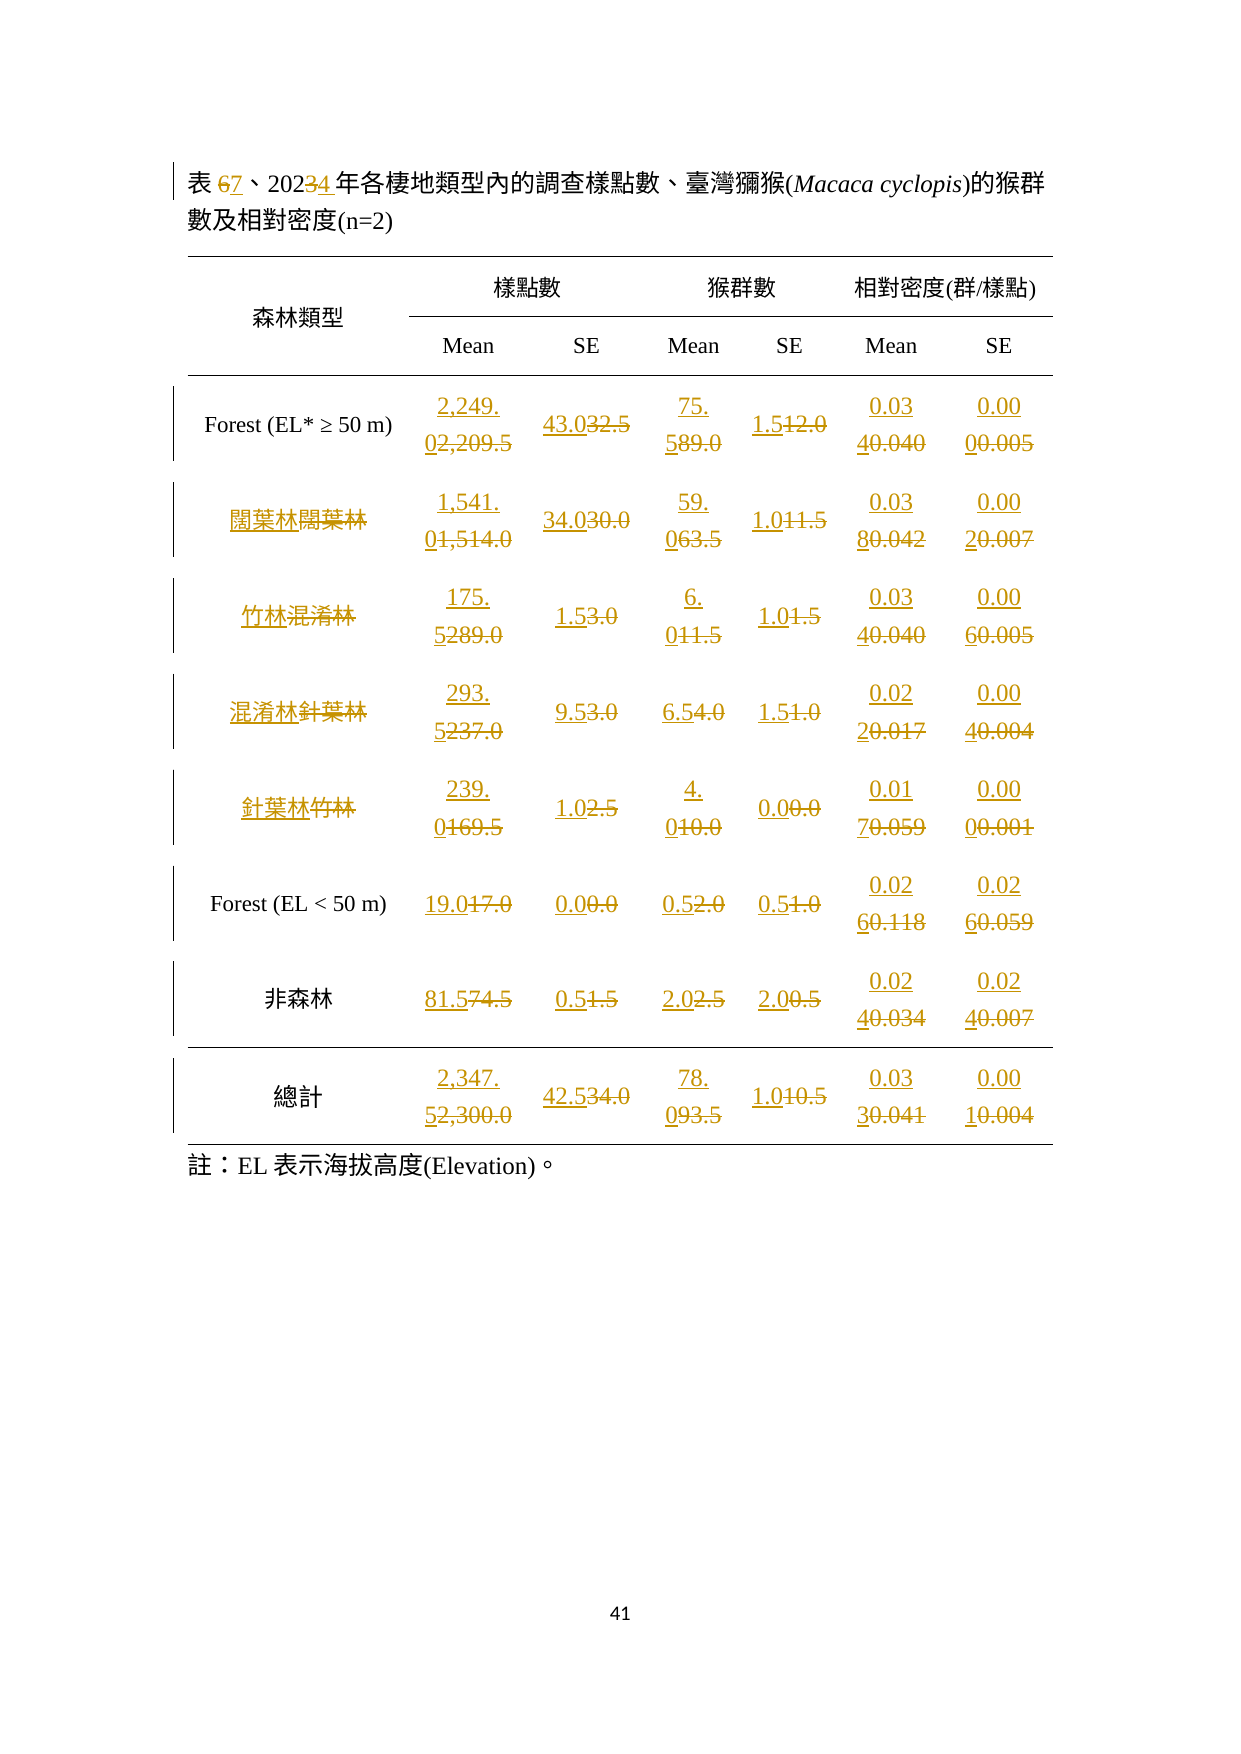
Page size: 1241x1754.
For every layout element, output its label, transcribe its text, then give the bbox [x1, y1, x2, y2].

table_cell [945, 568, 1053, 663]
table_cell Mean [409, 317, 527, 375]
table_cell [945, 951, 1053, 1047]
table_header 相對密度(群/樣點) [837, 257, 1053, 316]
table_cell [527, 855, 646, 951]
table_cell [741, 472, 837, 568]
table_cell [409, 568, 527, 663]
table_cell [945, 376, 1053, 472]
table_cell SE [741, 317, 837, 375]
table_cell [527, 568, 646, 663]
table_cell [188, 472, 409, 568]
table_cell Forest (EL* ≥ 50 m) [188, 376, 409, 472]
table_cell [527, 759, 646, 855]
table_cell [945, 664, 1053, 759]
table_cell 總計 [188, 1048, 409, 1144]
table_cell [527, 951, 646, 1047]
table_cell [945, 855, 1053, 951]
table_cell [188, 568, 409, 663]
table_cell [646, 759, 741, 855]
table_cell [741, 568, 837, 663]
table_cell [945, 759, 1053, 855]
table_cell [741, 1048, 837, 1144]
table_cell [945, 472, 1053, 568]
table_cell [646, 376, 741, 472]
table_cell Mean [837, 317, 945, 375]
table_cell [646, 472, 741, 568]
table_cell [741, 759, 837, 855]
table_cell [188, 664, 409, 759]
table_cell [646, 855, 741, 951]
table_cell [527, 1048, 646, 1144]
table_cell [837, 1048, 945, 1144]
table_cell [837, 951, 945, 1047]
table_cell [837, 568, 945, 663]
table_cell [409, 376, 527, 472]
table_cell [646, 568, 741, 663]
table_cell SE [945, 317, 1053, 375]
table_cell Forest (EL < 50 m) [188, 855, 409, 951]
table_cell [837, 376, 945, 472]
table_cell SE [527, 317, 646, 375]
table_cell [646, 1048, 741, 1144]
table_cell [741, 855, 837, 951]
table_header 森林類型 [188, 257, 409, 375]
table_cell 非森林 [188, 951, 409, 1047]
text 表、202年各棲地類型內的調查樣點數、臺灣獼猴(Macaca cyclopis)的猴群數及相對密度(n=2) [187, 162, 1053, 237]
text 註：EL表示海拔高度(Elevation)。 [187, 1145, 1053, 1182]
table_cell [837, 759, 945, 855]
table_cell [837, 472, 945, 568]
table_header 樣點數 [409, 257, 646, 316]
table_cell [527, 664, 646, 759]
table_header 猴群數 [646, 257, 837, 316]
table_cell [409, 855, 527, 951]
table_cell [741, 376, 837, 472]
table_cell [409, 664, 527, 759]
table_cell [741, 664, 837, 759]
table_cell Mean [646, 317, 741, 375]
table_cell [837, 664, 945, 759]
table_cell [646, 664, 741, 759]
table_cell [945, 1048, 1053, 1144]
table_cell [527, 472, 646, 568]
table_cell [188, 759, 409, 855]
table_cell [646, 951, 741, 1047]
table_cell [409, 472, 527, 568]
table_cell [409, 951, 527, 1047]
table_cell [527, 376, 646, 472]
table_cell [409, 1048, 527, 1144]
table_cell [837, 855, 945, 951]
table_cell [409, 759, 527, 855]
table_cell [741, 951, 837, 1047]
